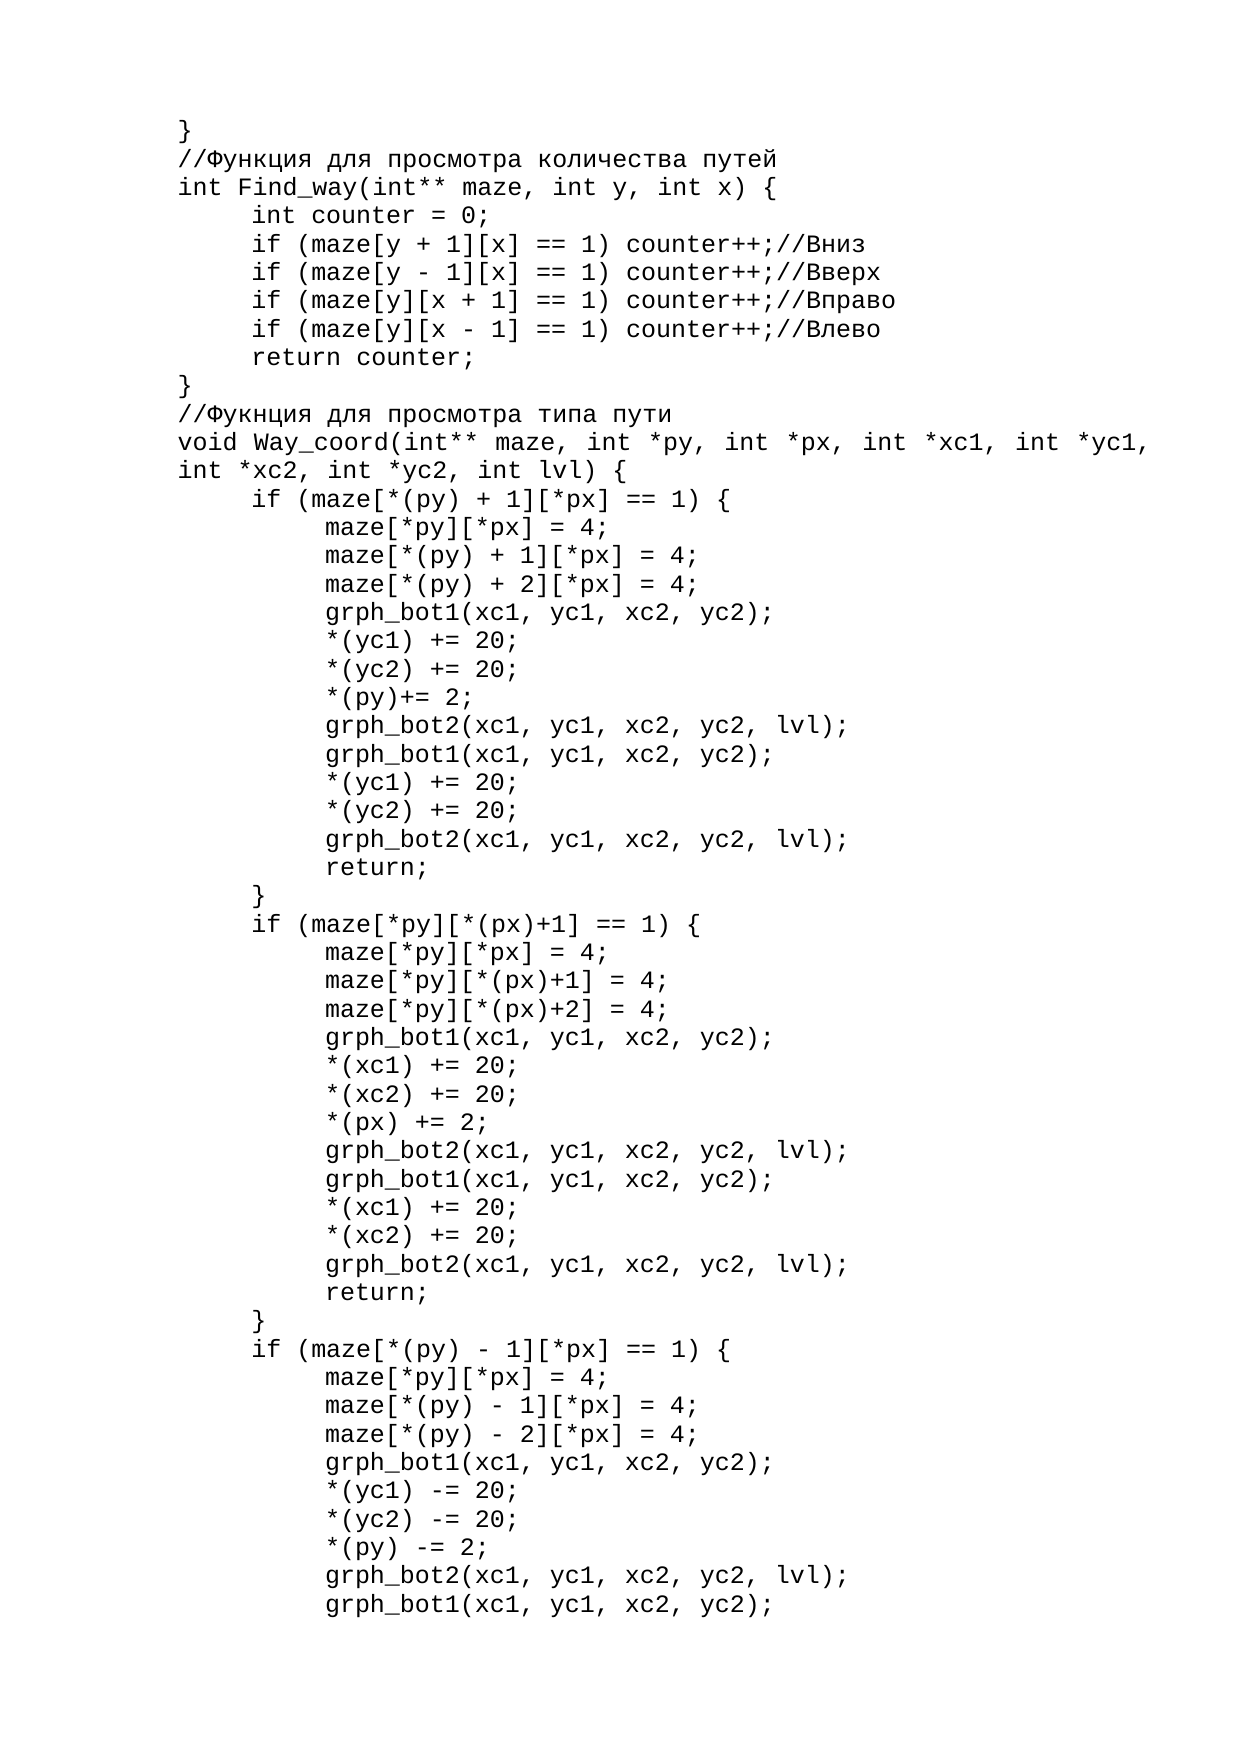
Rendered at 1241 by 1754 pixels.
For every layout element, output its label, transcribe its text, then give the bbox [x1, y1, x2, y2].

text *(yc1) -= 20; [177, 1478, 1152, 1506]
text int counter = 0; [177, 203, 1152, 231]
text *(py) -= 2; [177, 1535, 1152, 1563]
text grph_bot2(xc1, yc1, xc2, yc2, lvl); [177, 826, 1152, 855]
text maze[*(py) + 2][*px] = 4; [177, 571, 1152, 600]
text maze[*py][*(px)+1] = 4; [177, 968, 1152, 996]
text if (maze[*py][*(px)+1] == 1) { [177, 911, 1152, 940]
text grph_bot1(xc1, yc1, xc2, yc2); [177, 600, 1152, 628]
text if (maze[y][x + 1] == 1) counter++;//Вправо [177, 288, 1152, 316]
text maze[*py][*px] = 4; [177, 515, 1152, 543]
text grph_bot2(xc1, yc1, xc2, yc2, lvl); [177, 713, 1152, 741]
text *(py)+= 2; [177, 685, 1152, 713]
text return counter; [177, 345, 1152, 373]
text grph_bot2(xc1, yc1, xc2, yc2, lvl); [177, 1251, 1152, 1280]
text //Функция для просмотра количества путей [177, 146, 1152, 175]
text if (maze[y][x - 1] == 1) counter++;//Влево [177, 316, 1152, 345]
text grph_bot1(xc1, yc1, xc2, yc2); [177, 1166, 1152, 1195]
text if (maze[*(py) - 1][*px] == 1) { [177, 1336, 1152, 1365]
text *(xc1) += 20; [177, 1053, 1152, 1081]
text } [177, 373, 1152, 401]
text } [177, 883, 1152, 911]
text maze[*(py) - 1][*px] = 4; [177, 1393, 1152, 1421]
text return; [177, 1280, 1152, 1308]
text maze[*(py) - 2][*px] = 4; [177, 1421, 1152, 1450]
text maze[*py][*(px)+2] = 4; [177, 996, 1152, 1025]
text maze[*(py) + 1][*px] = 4; [177, 543, 1152, 571]
text *(px) += 2; [177, 1110, 1152, 1138]
text } [177, 118, 1152, 146]
text //Фукнция для просмотра типа пути [177, 401, 1152, 430]
text *(yc1) += 20; [177, 628, 1152, 656]
text grph_bot1(xc1, yc1, xc2, yc2); [177, 741, 1152, 770]
text maze[*py][*px] = 4; [177, 1365, 1152, 1393]
text void Way_coord(int** maze, int *py, int *px, int *xc1, int *yc1, int *xc2, int *yc2, int lvl) { [177, 430, 1152, 486]
text int Find_way(int** maze, int y, int x) { [177, 175, 1152, 203]
text *(yc2) += 20; [177, 798, 1152, 826]
text *(yc2) += 20; [177, 656, 1152, 685]
text *(xc2) += 20; [177, 1223, 1152, 1251]
text *(yc2) -= 20; [177, 1506, 1152, 1535]
text grph_bot1(xc1, yc1, xc2, yc2); [177, 1450, 1152, 1478]
text if (maze[y + 1][x] == 1) counter++;//Вниз [177, 231, 1152, 260]
text *(yc1) += 20; [177, 770, 1152, 798]
text grph_bot1(xc1, yc1, xc2, yc2); [177, 1025, 1152, 1053]
text grph_bot2(xc1, yc1, xc2, yc2, lvl); [177, 1138, 1152, 1166]
text if (maze[y - 1][x] == 1) counter++;//Вверх [177, 260, 1152, 288]
text if (maze[*(py) + 1][*px] == 1) { [177, 486, 1152, 515]
text *(xc2) += 20; [177, 1081, 1152, 1110]
text } [177, 1308, 1152, 1336]
text grph_bot1(xc1, yc1, xc2, yc2); [177, 1591, 1152, 1620]
text grph_bot2(xc1, yc1, xc2, yc2, lvl); [177, 1563, 1152, 1591]
text return; [177, 855, 1152, 883]
text *(xc1) += 20; [177, 1195, 1152, 1223]
text maze[*py][*px] = 4; [177, 940, 1152, 968]
